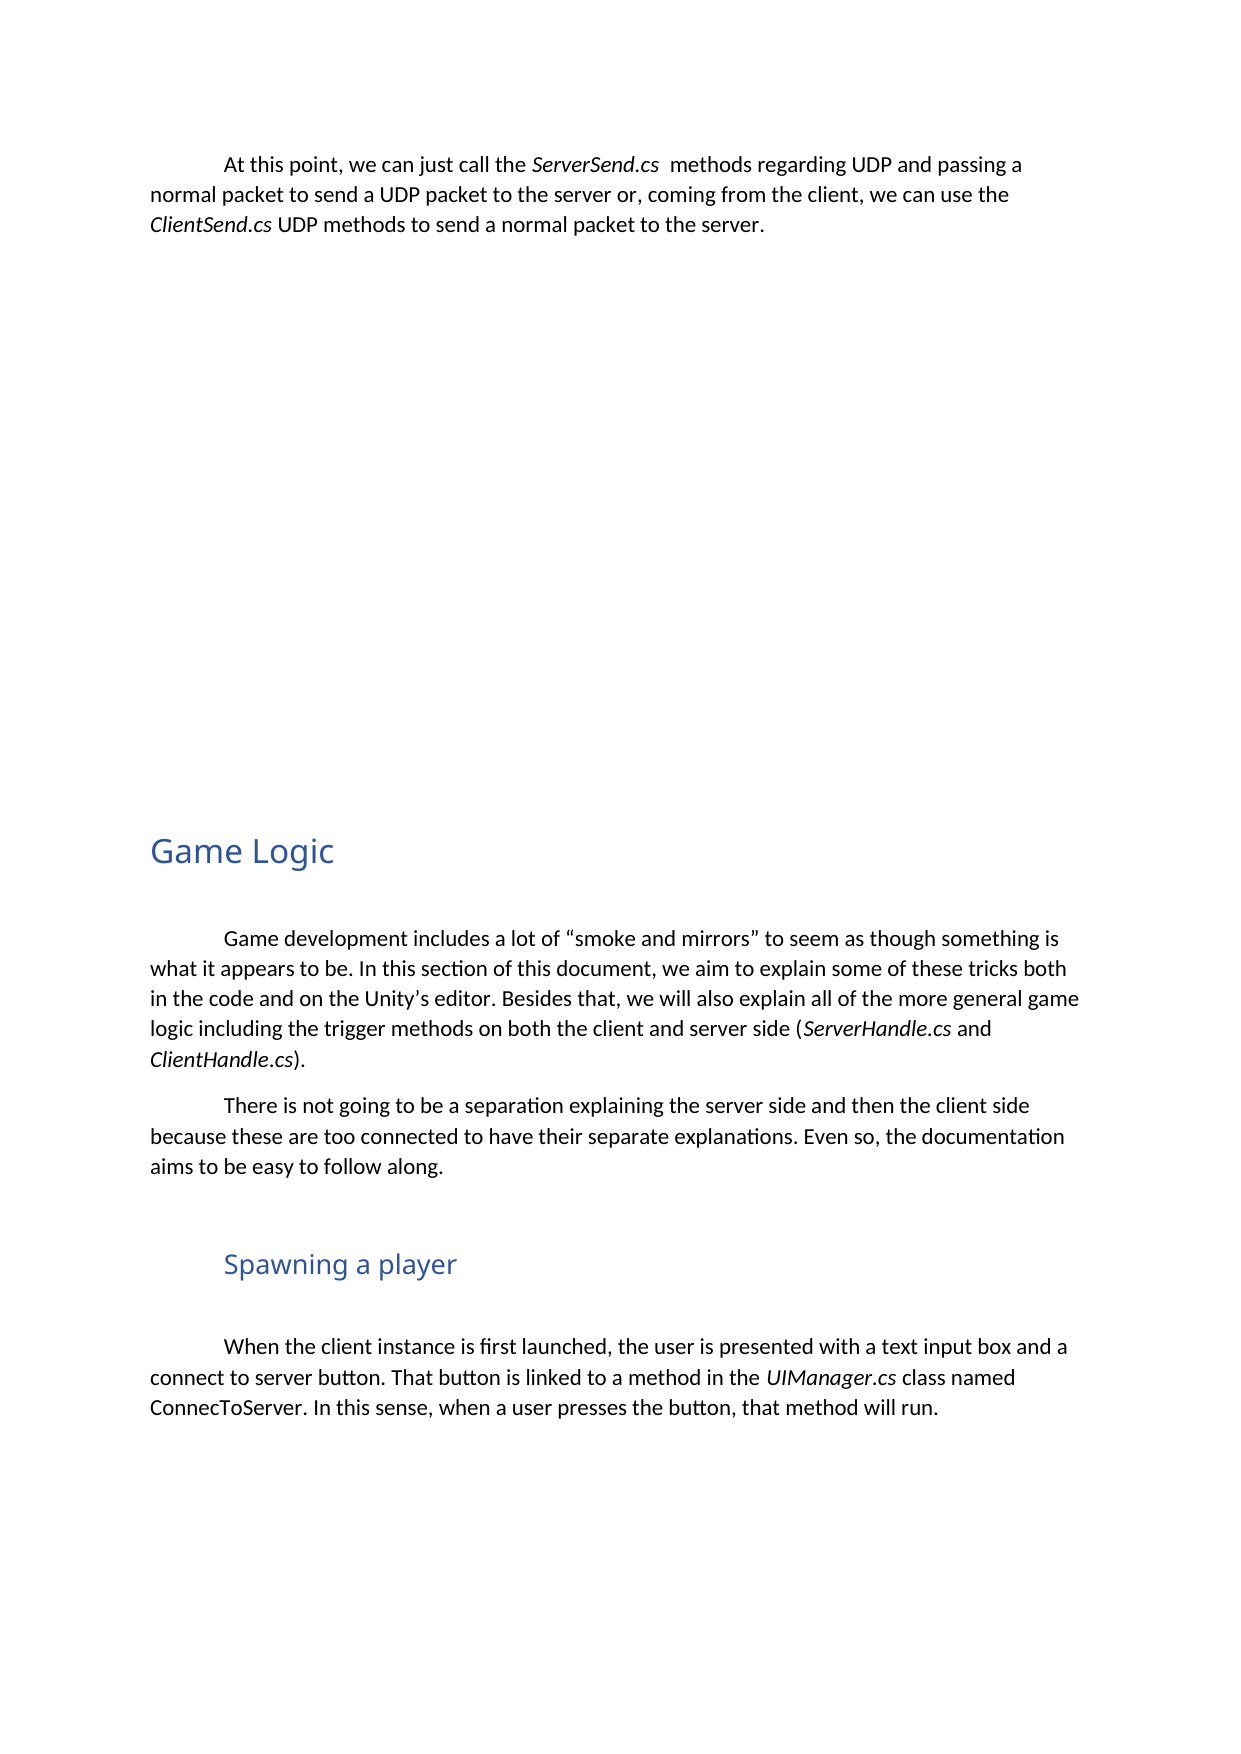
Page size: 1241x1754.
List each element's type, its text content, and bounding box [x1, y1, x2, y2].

text When the client instance is first launched, the user is presented with a text input box and a connect to server button. That button is linked to a method in the UIManager.cs class named ConnecToServer. In this sense, when a user presses the button, that method will run. [150, 1332, 1090, 1421]
subtitle Spawning a player [224, 1246, 1090, 1283]
text At this point, we can just call the ServerSend.cs methods regarding UDP and passing a normal packet to send a UDP packet to the server or, coming from the client, we can use the ClientSend.cs UDP methods to send a normal packet to the server. [150, 150, 1090, 238]
subtitle Game Logic [150, 828, 1090, 873]
text Game development includes a lot of “smoke and mirrors” to seem as though something is what it appears to be. In this section of this document, we aim to explain some of these tricks both in the code and on the Unity’s editor. Besides that, we will also explain all of the more general game logic including the trigger methods on both the client and server side (ServerHandle.cs and ClientHandle.cs). [150, 924, 1090, 1073]
text There is not going to be a separation explaining the server side and then the client side because these are too connected to have their separate explanations. Even so, the documentation aims to be easy to follow along. [150, 1092, 1090, 1180]
